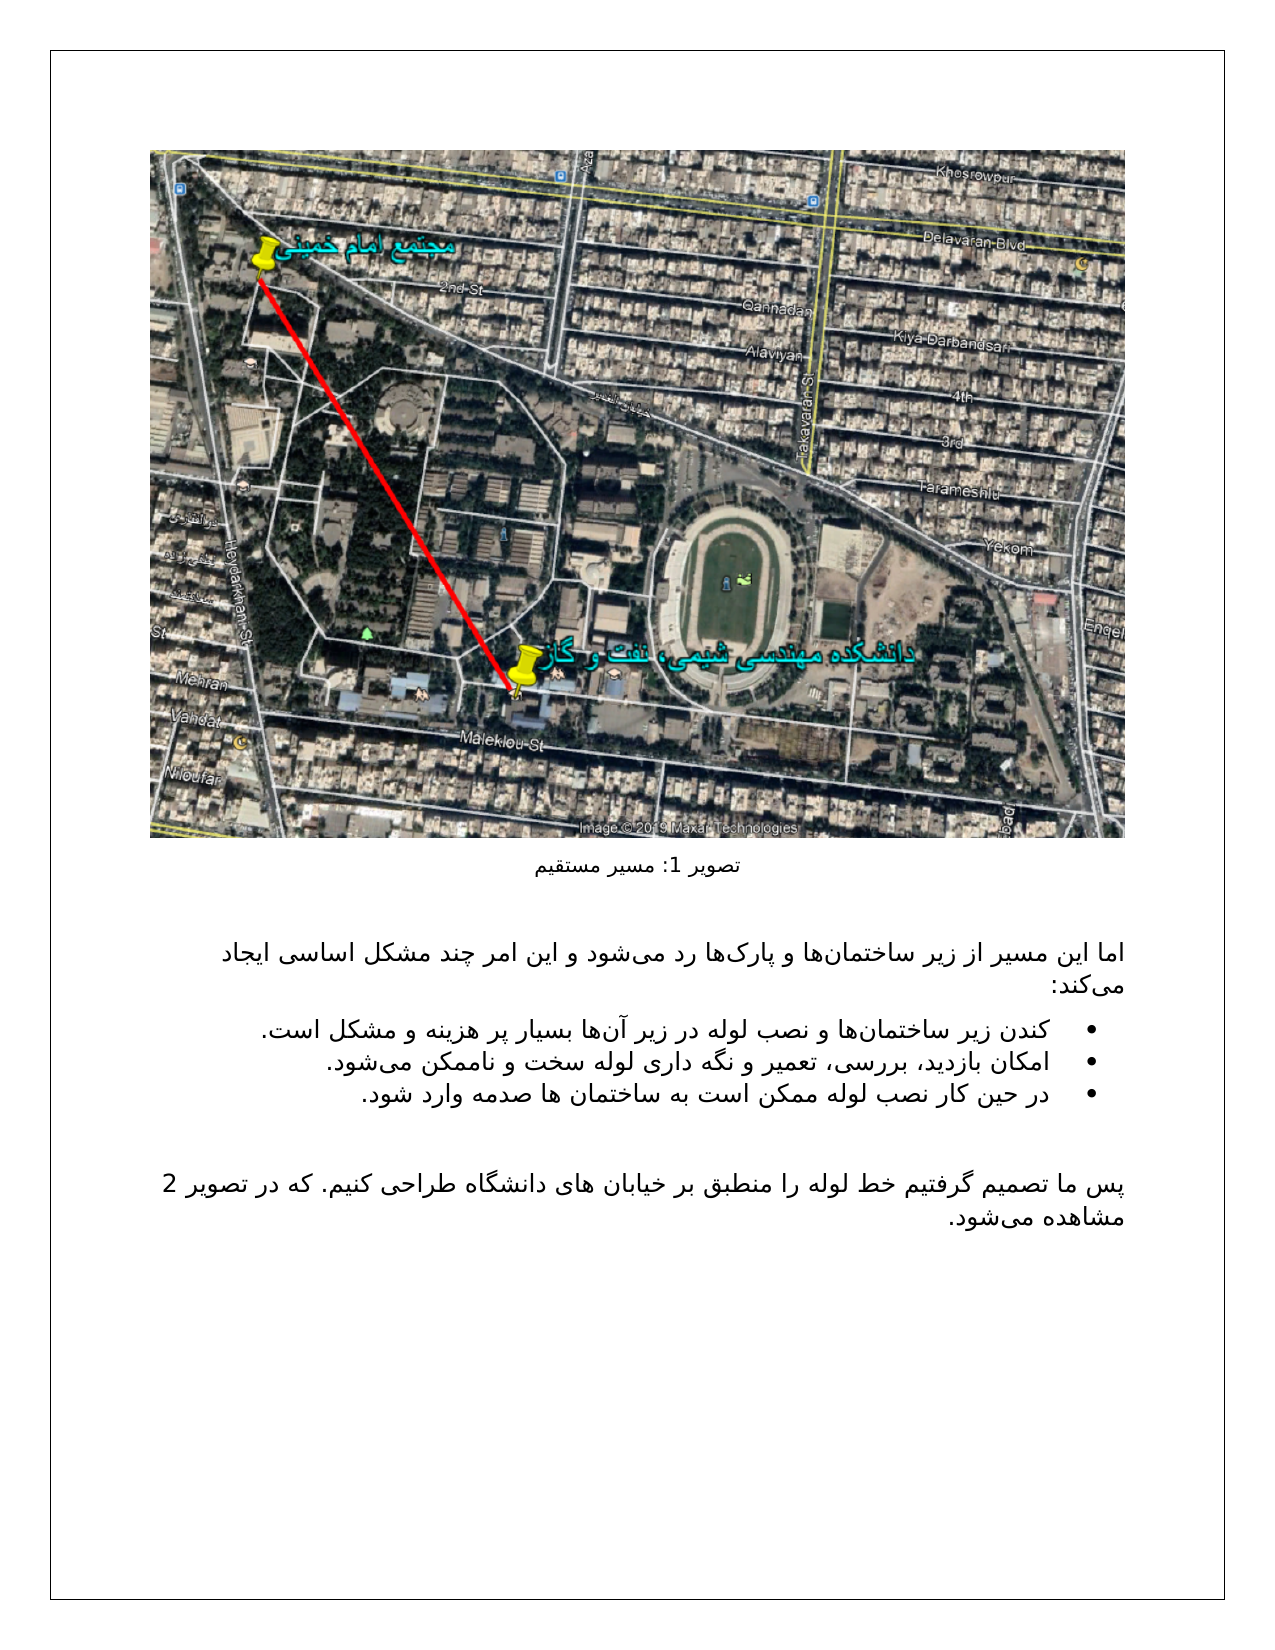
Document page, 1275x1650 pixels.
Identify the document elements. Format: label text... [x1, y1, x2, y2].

list امکان بازدید، بررسی‌، تعمیر و نگه داری لوله سخت و ناممکن می‌شود. [150, 1047, 1087, 1076]
text پس ما تصمیم گرفتیم خط لوله را منطبق بر خیابان های دانشگاه طراحی کنیم. که در تصویر 2 مشاهده می‌شود. [150, 1170, 1125, 1231]
list کندن زیر ساختمان‌ها و نصب لوله در زیر آن‌ها بسیار پر هزینه و مشکل است. [150, 1015, 1087, 1044]
text اما این مسیر از زیر ساختمان‌ها و پارک‌ها رد می‌شود و این امر چند مشکل اساسی ایجاد می‌کند: [150, 938, 1125, 999]
picture [150, 150, 1125, 838]
list در حین کار نصب لوله ممکن است به ساختمان ها صدمه وارد شود. [150, 1079, 1087, 1108]
text تصویر 1: مسیر مستقیم [150, 853, 1125, 877]
